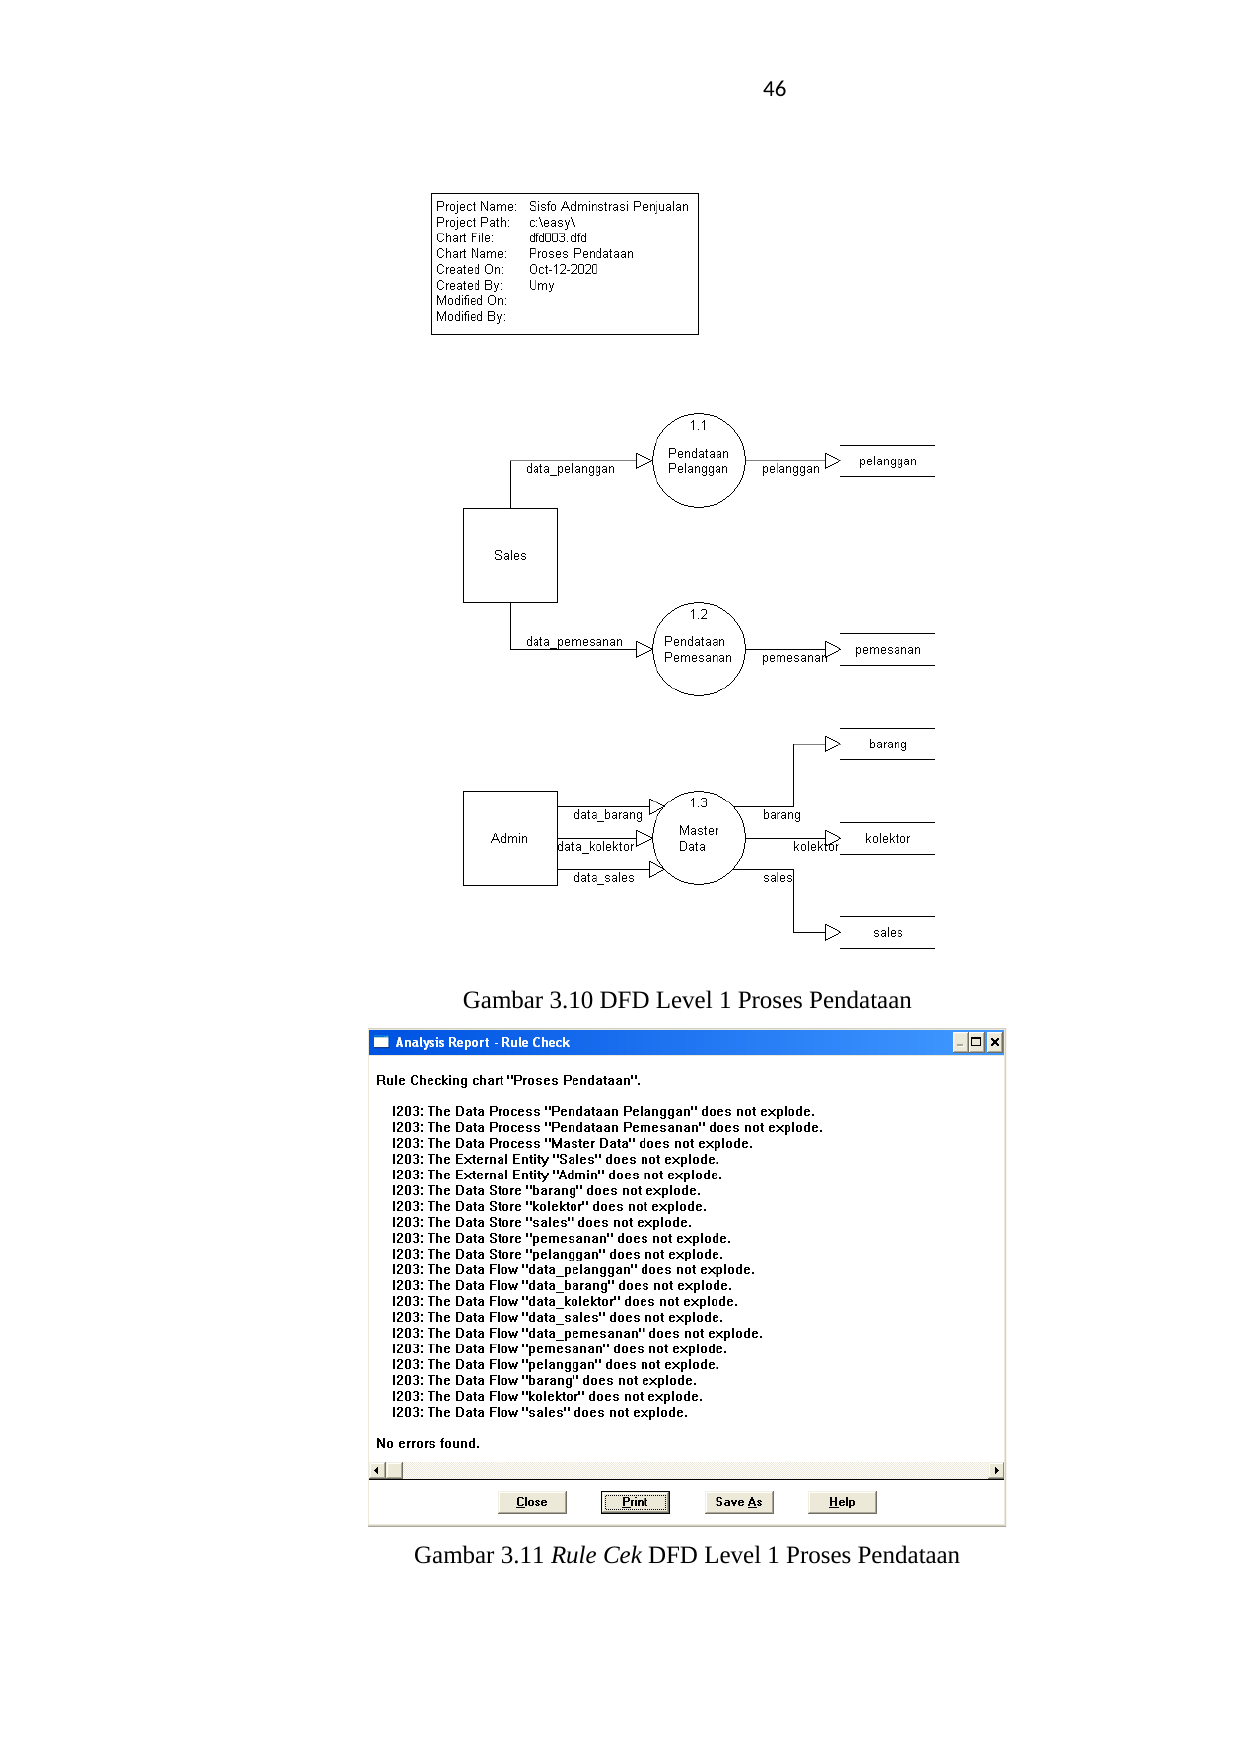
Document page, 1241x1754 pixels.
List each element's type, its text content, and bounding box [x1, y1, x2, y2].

picture [415, 177, 959, 972]
list Gambar 3.11 Rule Cek DFD Level 1 Proses Pendataan [311, 1540, 1063, 1569]
list Gambar 3.10 DFD Level 1 Proses Pendataan [311, 985, 1063, 1014]
picture [368, 1028, 1007, 1527]
